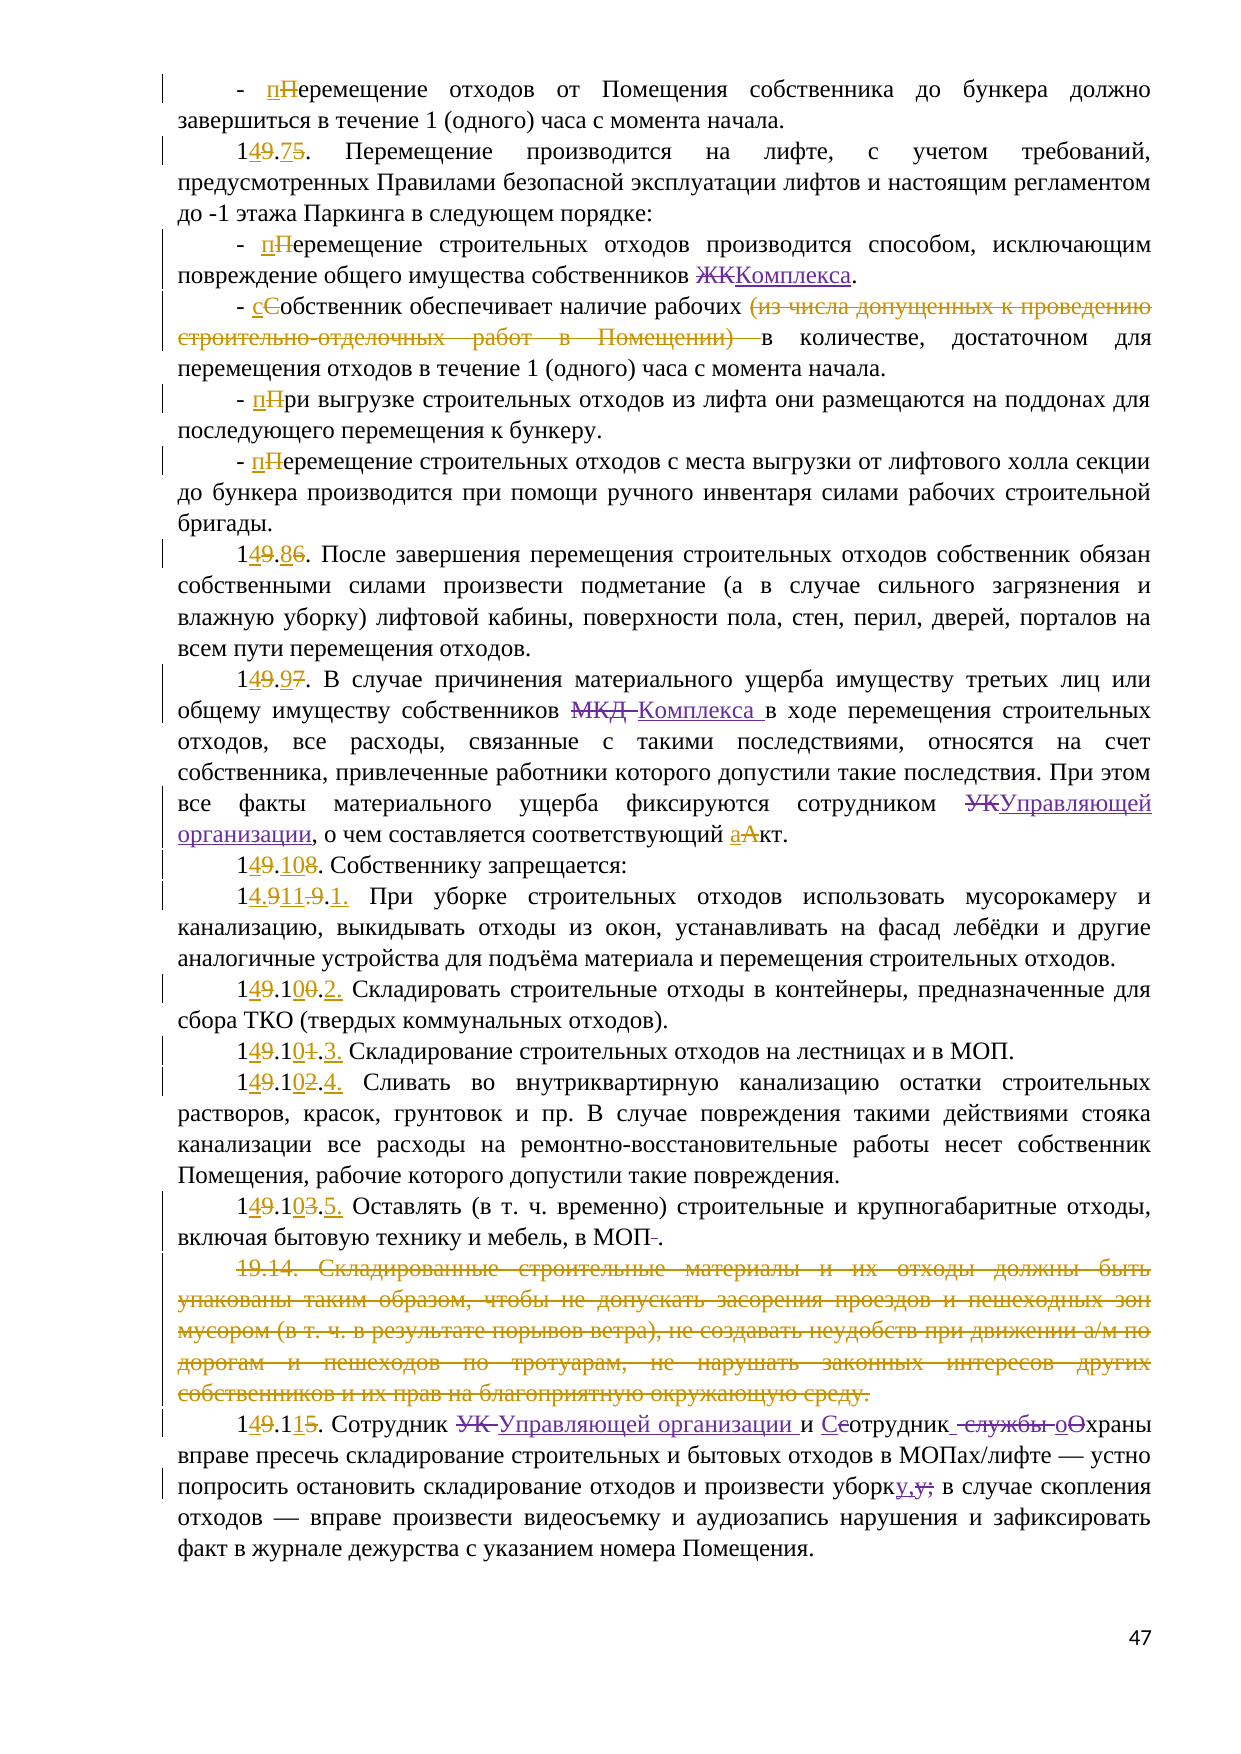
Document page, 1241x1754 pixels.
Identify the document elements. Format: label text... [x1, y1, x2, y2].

text 1.1. Сливать во внутриквартирную канализацию остатки строительных растворов, красок, грунтовок и пр. В случае повреждения такими действиями стояка канализации все расходы на ремонтно-восстановительные работы несет собственник Помещения, рабочие которого допустили такие повреждения. [177, 1067, 1152, 1189]
text - еремещение строительных отходов производится способом, исключающим повреждение общего имущества собственников . [177, 229, 1152, 289]
text - еремещение отходов от Помещения собственника до бункера должно завершиться в течение 1 (одного) часа с момента начала. [177, 74, 1152, 134]
text - обственник обеспечивает наличие рабочих в количестве, достаточном для перемещения отходов в течение 1 (одного) часа с момента начала. [177, 291, 1152, 382]
text 1.1. Складировать строительные отходы в контейнеры, предназначенные для сбора ТКО (твердых коммунальных отходов). [177, 974, 1152, 1034]
text - еремещение строительных отходов с места выгрузки от лифтового холла секции до бункера производится при помощи ручного инвентаря силами рабочих строительной бригады. [177, 446, 1152, 537]
text 1.1. Складирование строительных отходов на лестницах и в МОП. [177, 1036, 1152, 1065]
text 1.. Собственнику запрещается: [177, 850, 1152, 879]
text 1.. После завершения перемещения строительных отходов собственник обязан собственными силами произвести подметание (а в случае сильного загрязнения и влажную уборку) лифтовой кабины, поверхности пола, стен, перил, дверей, порталов на всем пути перемещения отходов. [177, 539, 1152, 661]
text 1. При уборке строительных отходов использовать мусорокамеру и канализацию, выкидывать отходы из окон, устанавливать на фасад лебёдки и другие аналогичные устройства для подъёма материала и перемещения строительных отходов. [177, 881, 1152, 972]
text 1.1. Оставлять (в т. ч. временно) строительные и крупногабаритные отходы, включая бытовую технику и мебель, в МОП. [177, 1191, 1152, 1251]
text - ри выгрузке строительных отходов из лифта они размещаются на поддонах для последующего перемещения к бункеру. [177, 384, 1152, 444]
text 1.1. Сотрудник и отрудникхраны вправе пресечь складирование строительных и бытовых отходов в МОПах/лифте — устно попросить остановить складирование отходов и произвести уборк в случае скопления отходов — вправе произвести видеосъемку и аудиозапись нарушения и зафиксировать факт в журнале дежурства с указанием номера Помещения. [177, 1409, 1152, 1562]
text 1.. В случае причинения материального ущерба имуществу третьих лиц или общему имуществу собственников в ходе перемещения строительных отходов, все расходы, связанные с такими последствиями, относятся на счет собственника, привлеченные работники которого допустили такие последствия. При этом все факты материального ущерба фиксируются сотрудником , о чем составляется соответствующий кт. [177, 664, 1152, 848]
text 1.. Перемещение производится на лифте, с учетом требований, предусмотренных Правилами безопасной эксплуатации лифтов и настоящим регламентом до -1 этажа Паркинга в следующем порядке: [177, 136, 1152, 227]
